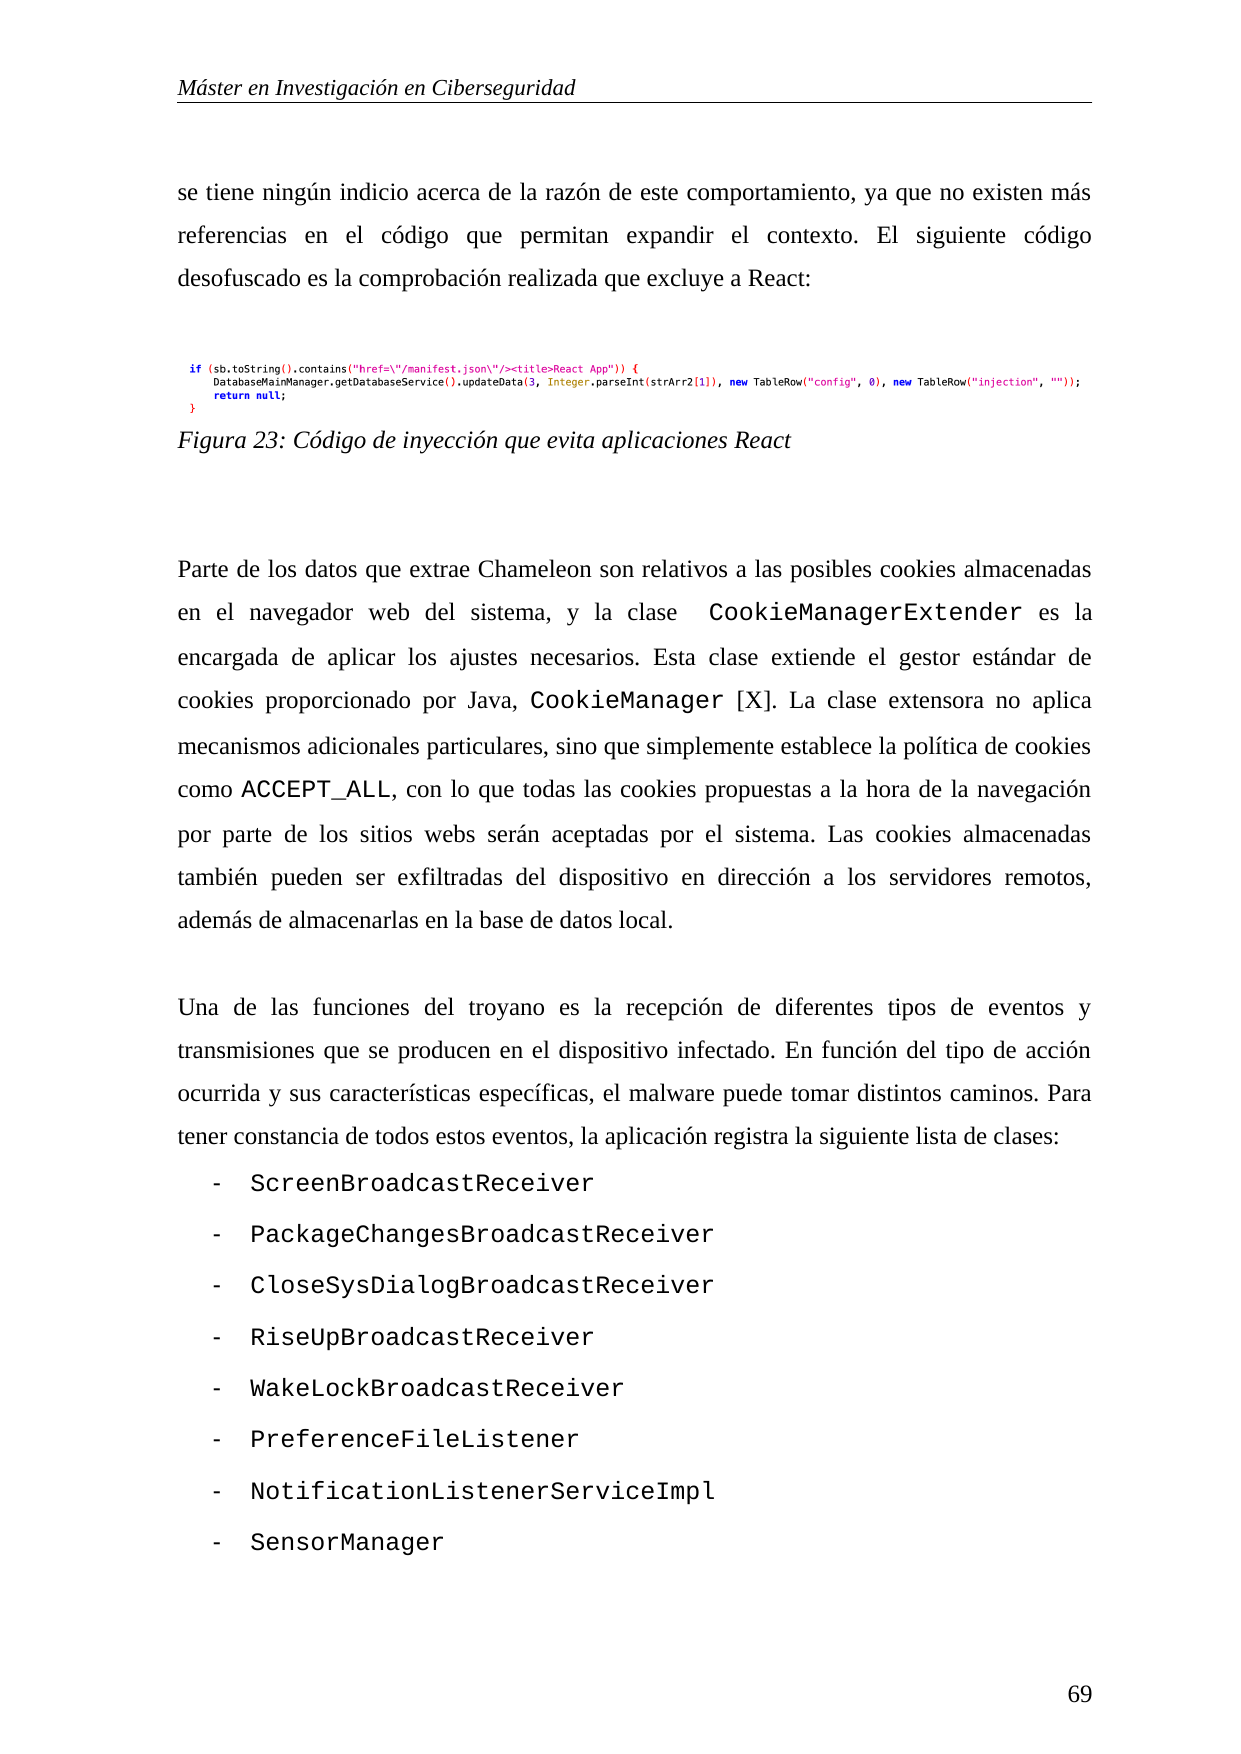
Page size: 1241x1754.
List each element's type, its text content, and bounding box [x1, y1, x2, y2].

list PreferenceFileListener [213, 1421, 1092, 1455]
list RiseUpBroadcastReceiver [213, 1318, 1092, 1352]
list PackageChangesBroadcastReceiver [213, 1216, 1092, 1250]
list WakeLockBroadcastReceiver [213, 1369, 1092, 1404]
list SensorManager [213, 1524, 1092, 1558]
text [177, 177, 1092, 292]
list NotificationListenerServiceImpl [213, 1472, 1092, 1507]
list ScreenBroadcastReceiver [213, 1164, 1092, 1198]
text Una de las funciones del troyano es la recepción de diferentes tipos de eventos y transmisiones que se producen en el dispositivo infectado. En función del tipo de acción ocurrida y sus características específicas, el malware puede tomar distintos caminos. Para tener constancia de todos estos eventos, la aplicación registra la siguiente lista de clases: [177, 992, 1092, 1150]
picture [177, 362, 1094, 416]
list CloseSysDialogBroadcastReceiver [213, 1267, 1092, 1301]
text Parte de los datos que extrae Chameleon son relativos a las posibles cookies almacenadas en el navegador web del sistema, y la clase CookieManagerExtender es la encargada de aplicar los ajustes necesarios. Esta clase extiende el gestor estándar de cookies proporcionado por Java, CookieManager [X]. La clase extensora no aplica mecanismos adicionales particulares, sino que simplemente establece la política de cookies como ACCEPT_ALL, con lo que todas las cookies propuestas a la hora de la navegación por parte de los sitios webs serán aceptadas por el sistema. Las cookies almacenadas también pueden ser exfiltradas del dispositivo en dirección a los servidores remotos, además de almacenarlas en la base de datos local. [177, 554, 1092, 934]
